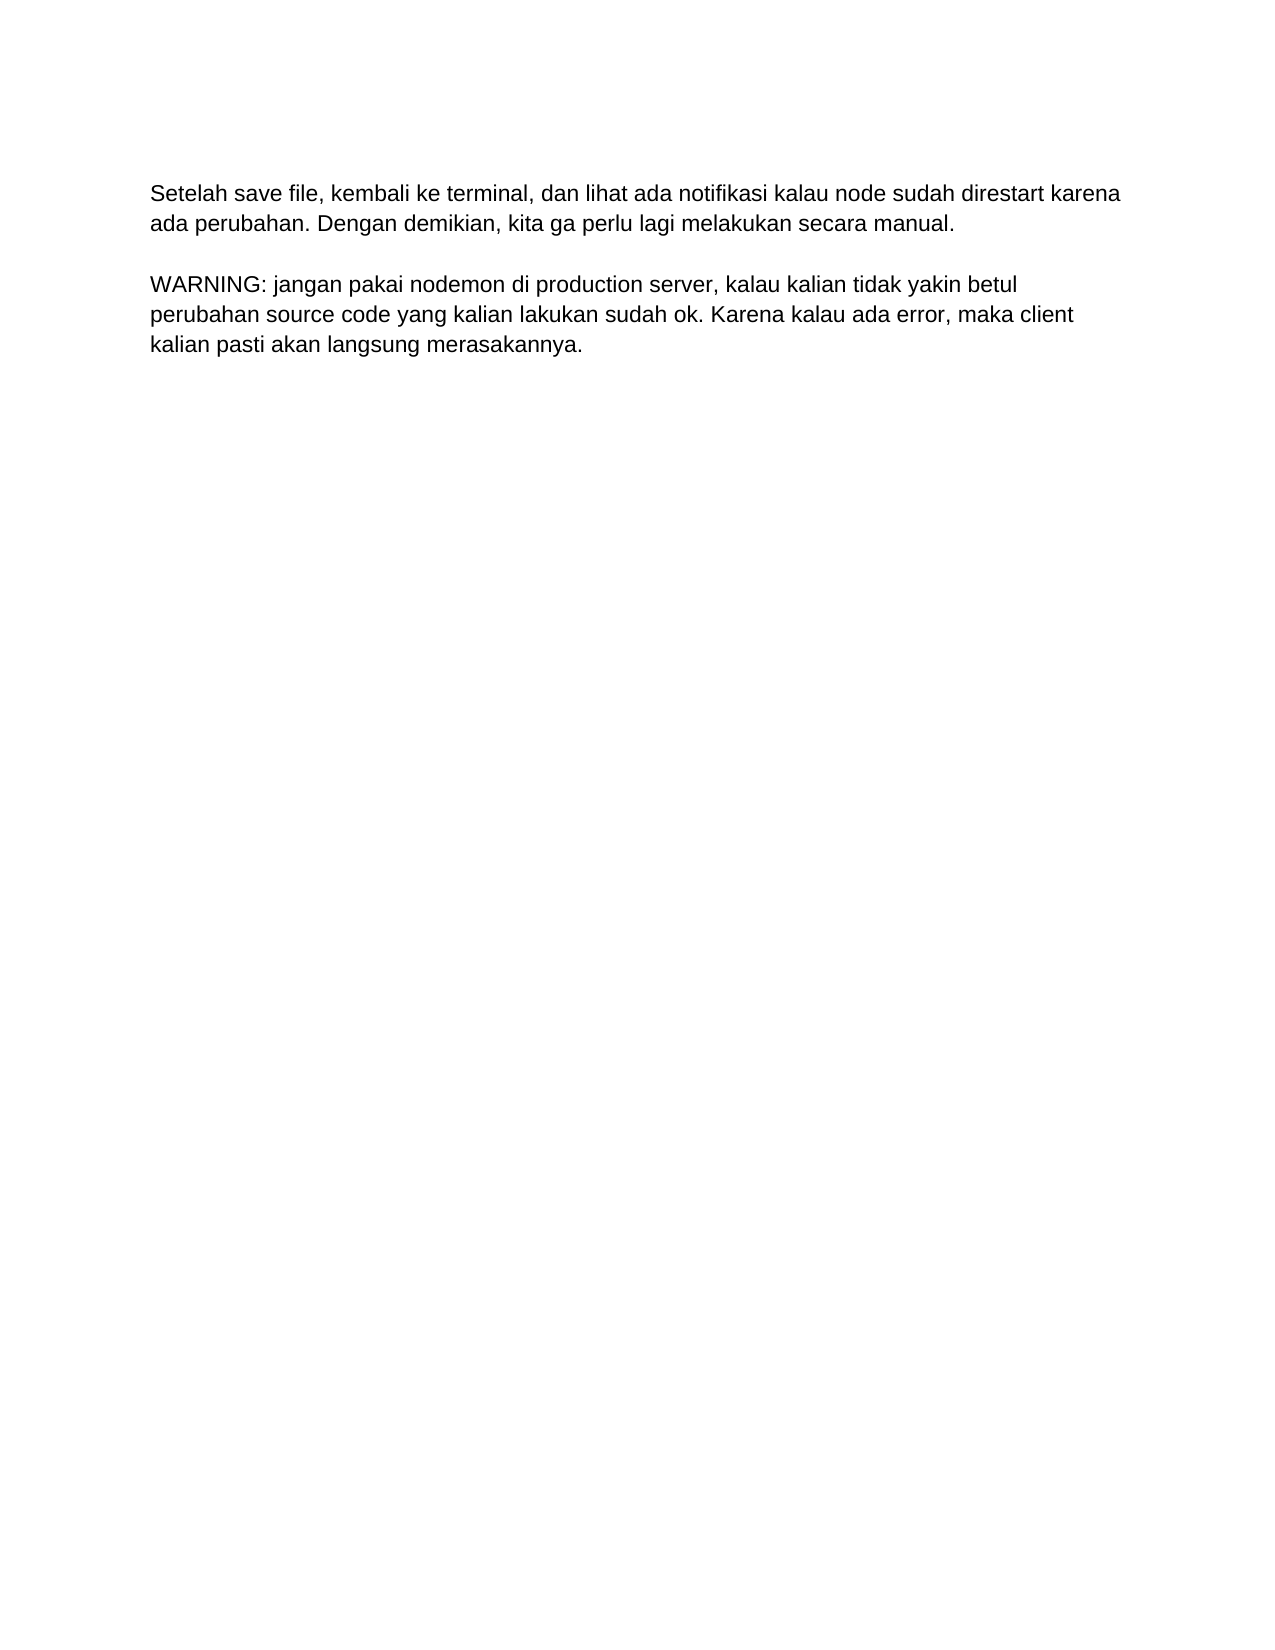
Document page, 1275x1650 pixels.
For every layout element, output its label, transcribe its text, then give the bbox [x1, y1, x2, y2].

text WARNING: jangan pakai nodemon di production server, kalau kalian tidak yakin betul perubahan source code yang kalian lakukan sudah ok. Karena kalau ada error, maka client kalian pasti akan langsung merasakannya. [150, 271, 1125, 358]
text Setelah save file, kembali ke terminal, dan lihat ada notifikasi kalau node sudah direstart karena ada perubahan. Dengan demikian, kita ga perlu lagi melakukan secara manual. [150, 180, 1125, 237]
